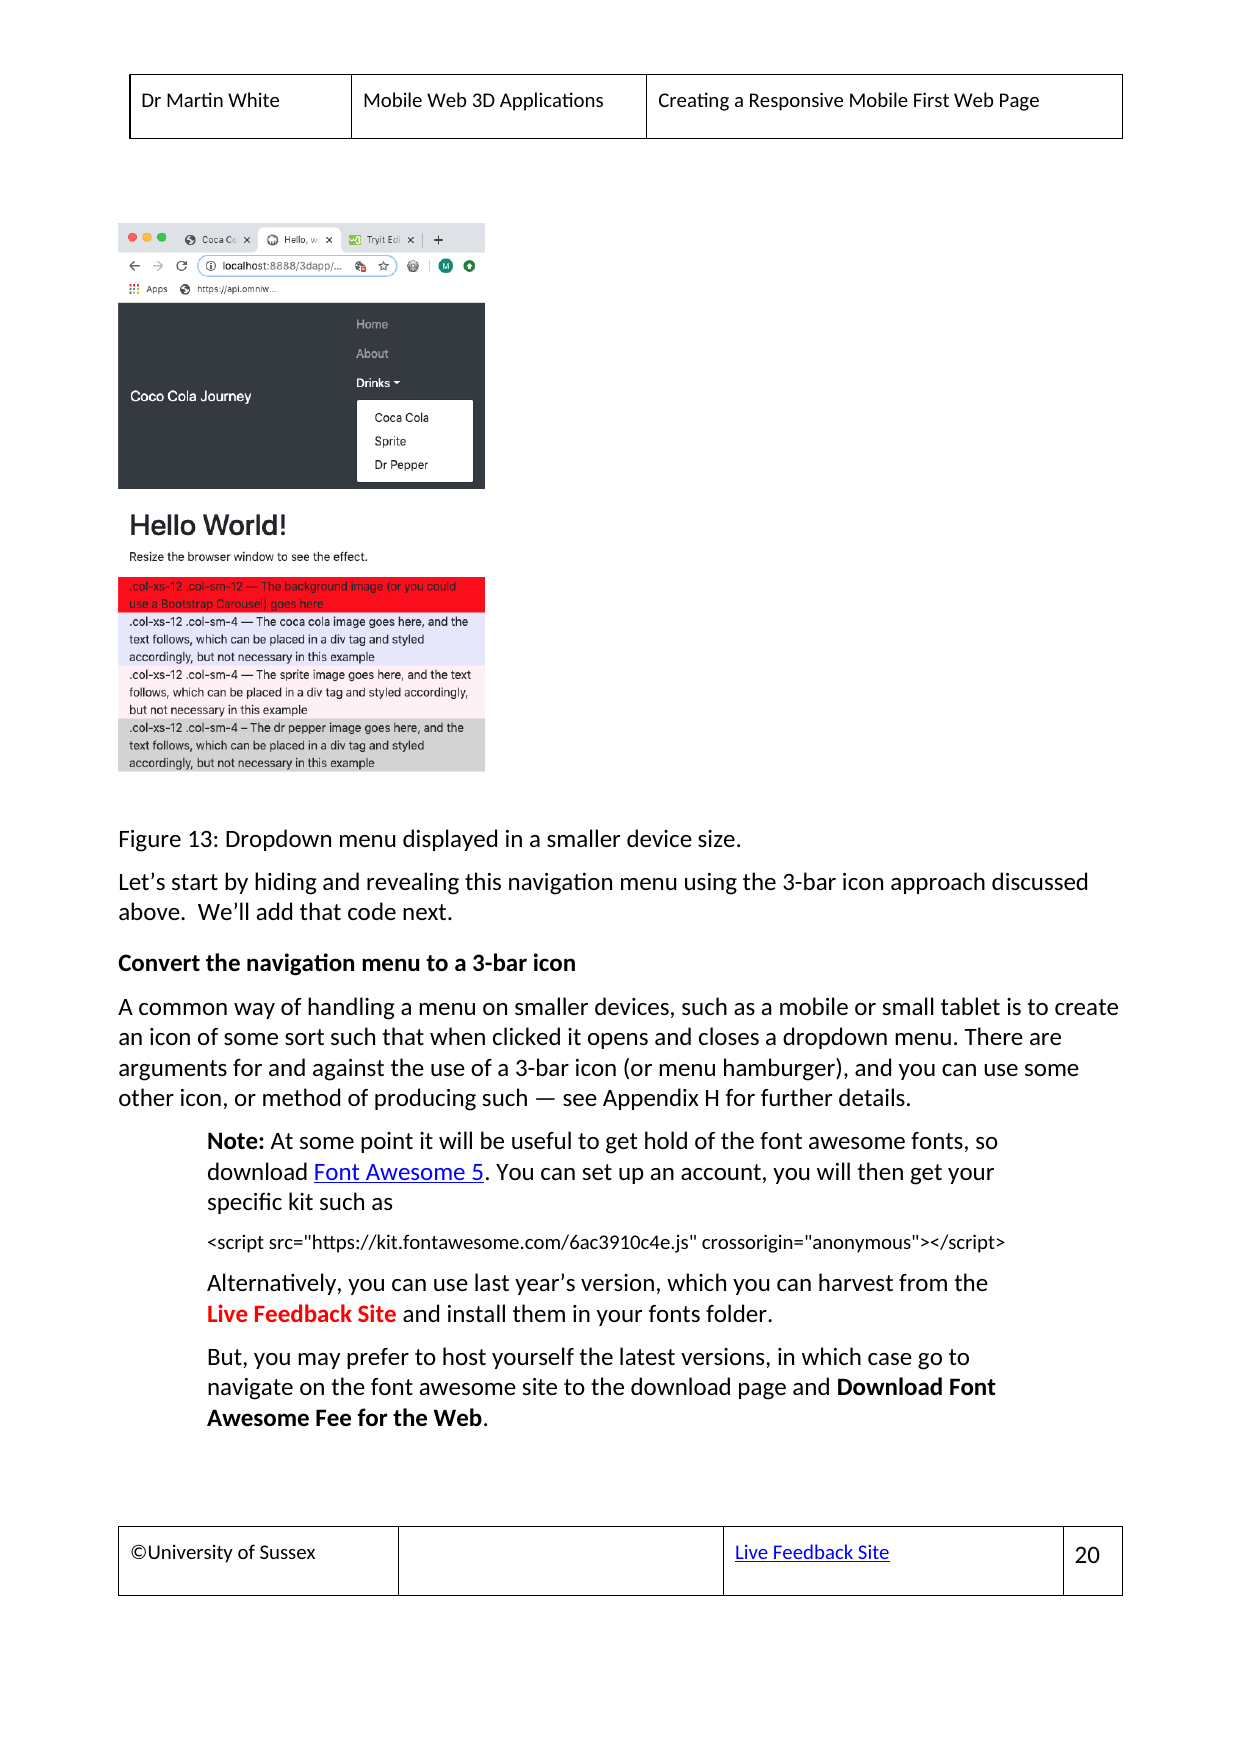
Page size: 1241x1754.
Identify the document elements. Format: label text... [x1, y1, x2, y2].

text But, you may prefer to host yourself the latest versions, in which case go to navigate on the font awesome site to the download page and Download Font Awesome Fee for the Web. [207, 1341, 1034, 1432]
text <script src="https://kit.fontawesome.com/6ac3910c4e.js" crossorigin="anonymous"></script> [207, 1229, 1034, 1255]
text Alternatively, you can use last year’s version, which you can harvest from the Live Feedback Site and install them in your fonts folder. [207, 1267, 1034, 1328]
text Figure 13: Dropdown menu displayed in a smaller device size. [118, 823, 1122, 853]
text A common way of handling a menu on smaller devices, such as a mobile or small tablet is to create an icon of some sort such that when clicked it opens and closes a dropdown menu. There are arguments for and against the use of a 3-bar icon (or menu hamburger), and you can use some other icon, or method of producing such — see Appendix H for further details. [118, 991, 1122, 1113]
subtitle Convert the navigation menu to a 3-bar icon [118, 948, 1122, 978]
text Let’s start by hiding and revealing this navigation menu using the 3-bar icon approach discussed above. We’ll add that code next. [118, 866, 1122, 927]
picture [118, 223, 485, 811]
text Note: At some point it will be useful to get hold of the font awesome fonts, so download Font Awesome 5. You can set up an account, you will then get your specific kit such as [207, 1125, 1034, 1217]
